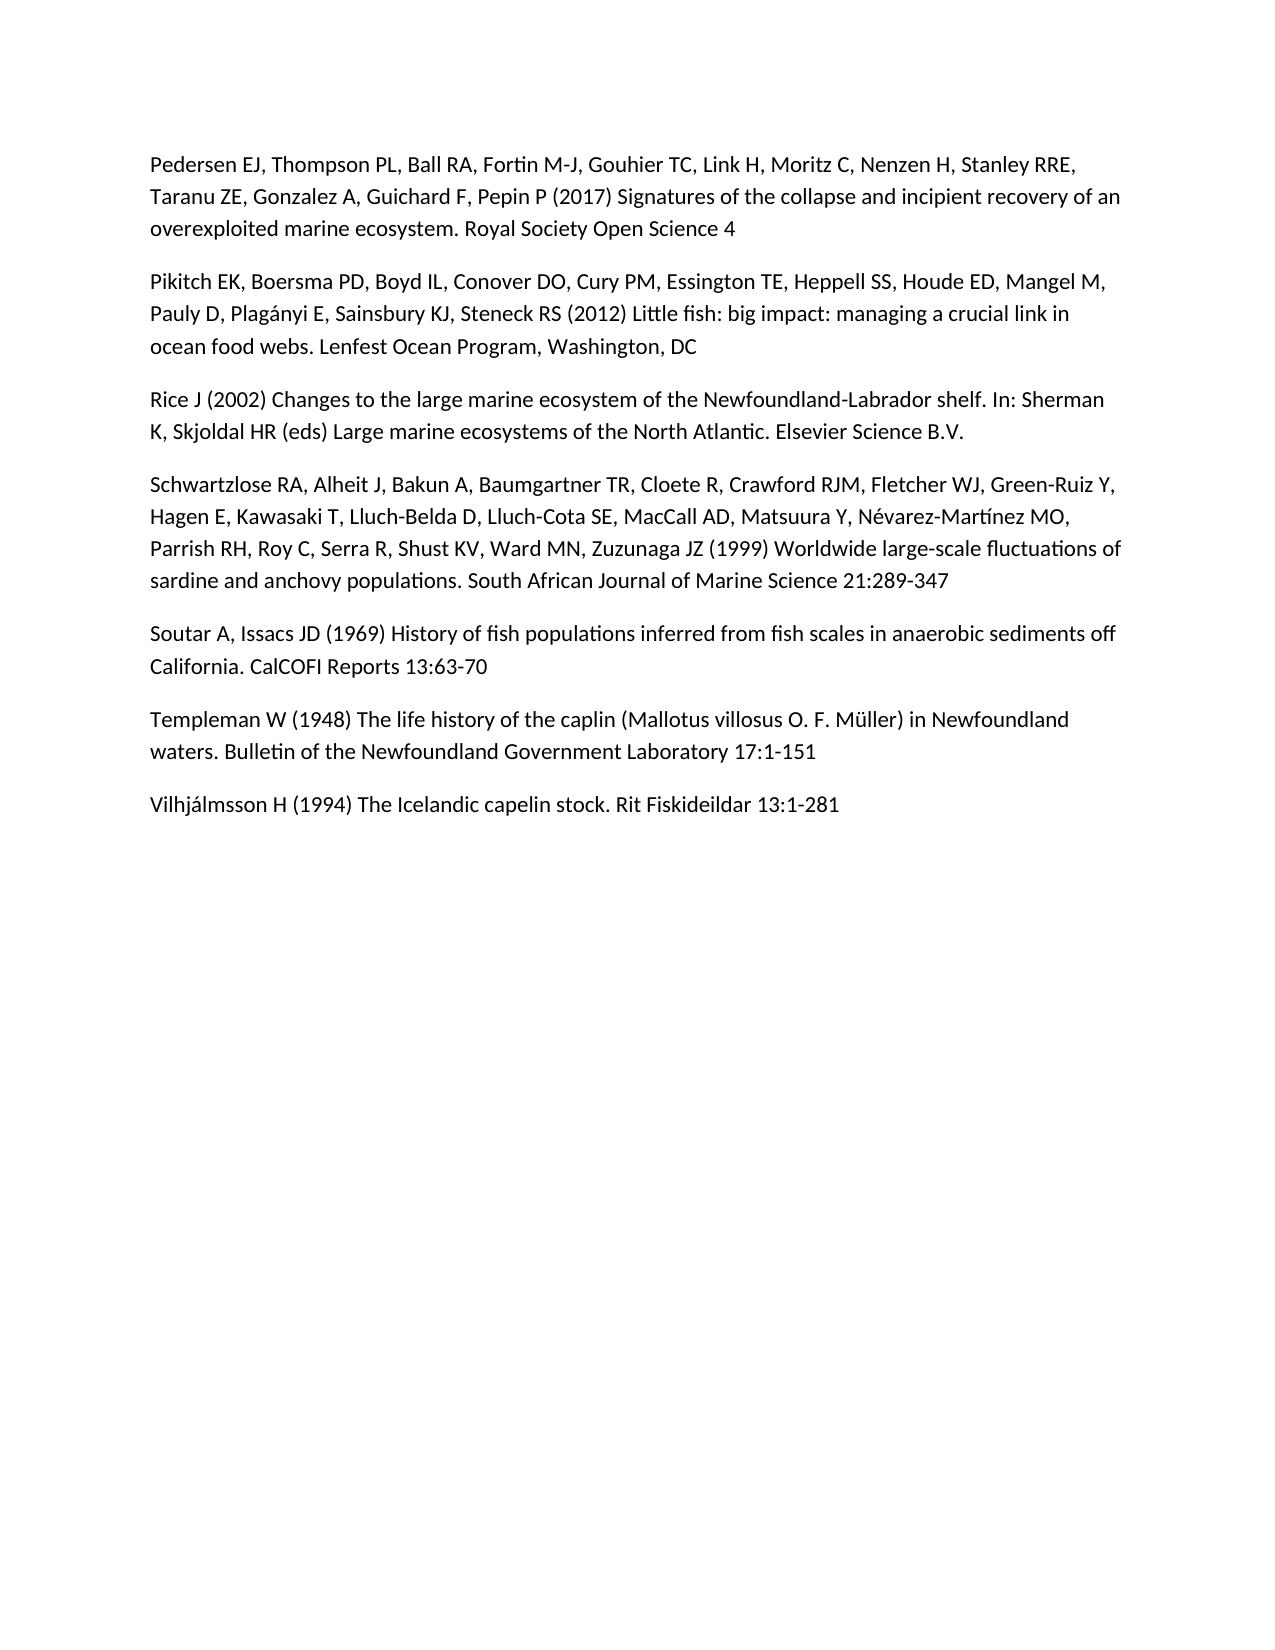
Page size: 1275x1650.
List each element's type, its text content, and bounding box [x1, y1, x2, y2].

text Pedersen EJ, Thompson PL, Ball RA, Fortin M-J, Gouhier TC, Link H, Moritz C, Nenzen H, Stanley RRE, Taranu ZE, Gonzalez A, Guichard F, Pepin P (2017) Signatures of the collapse and incipient recovery of an overexploited marine ecosystem. Royal Society Open Science 4 [150, 150, 1125, 242]
text Schwartzlose RA, Alheit J, Bakun A, Baumgartner TR, Cloete R, Crawford RJM, Fletcher WJ, Green-Ruiz Y, Hagen E, Kawasaki T, Lluch-Belda D, Lluch-Cota SE, MacCall AD, Matsuura Y, Névarez-Martínez MO, Parrish RH, Roy C, Serra R, Shust KV, Ward MN, Zuzunaga JZ (1999) Worldwide large-scale fluctuations of sardine and anchovy populations. South African Journal of Marine Science 21:289-347 [150, 470, 1125, 594]
text Templeman W (1948) The life history of the caplin (Mallotus villosus O. F. Müller) in Newfoundland waters. Bulletin of the Newfoundland Government Laboratory 17:1-151 [150, 705, 1125, 765]
text Pikitch EK, Boersma PD, Boyd IL, Conover DO, Cury PM, Essington TE, Heppell SS, Houde ED, Mangel M, Pauly D, Plagányi E, Sainsbury KJ, Steneck RS (2012) Little fish: big impact: managing a crucial link in ocean food webs. Lenfest Ocean Program, Washington, DC [150, 267, 1125, 360]
text Vilhjálmsson H (1994) The Icelandic capelin stock. Rit Fiskideildar 13:1-281 [150, 790, 1125, 818]
text Rice J (2002) Changes to the large marine ecosystem of the Newfoundland-Labrador shelf. In: Sherman K, Skjoldal HR (eds) Large marine ecosystems of the North Atlantic. Elsevier Science B.V. [150, 385, 1125, 445]
text Soutar A, Issacs JD (1969) History of fish populations inferred from fish scales in anaerobic sediments off California. CalCOFI Reports 13:63-70 [150, 619, 1125, 680]
